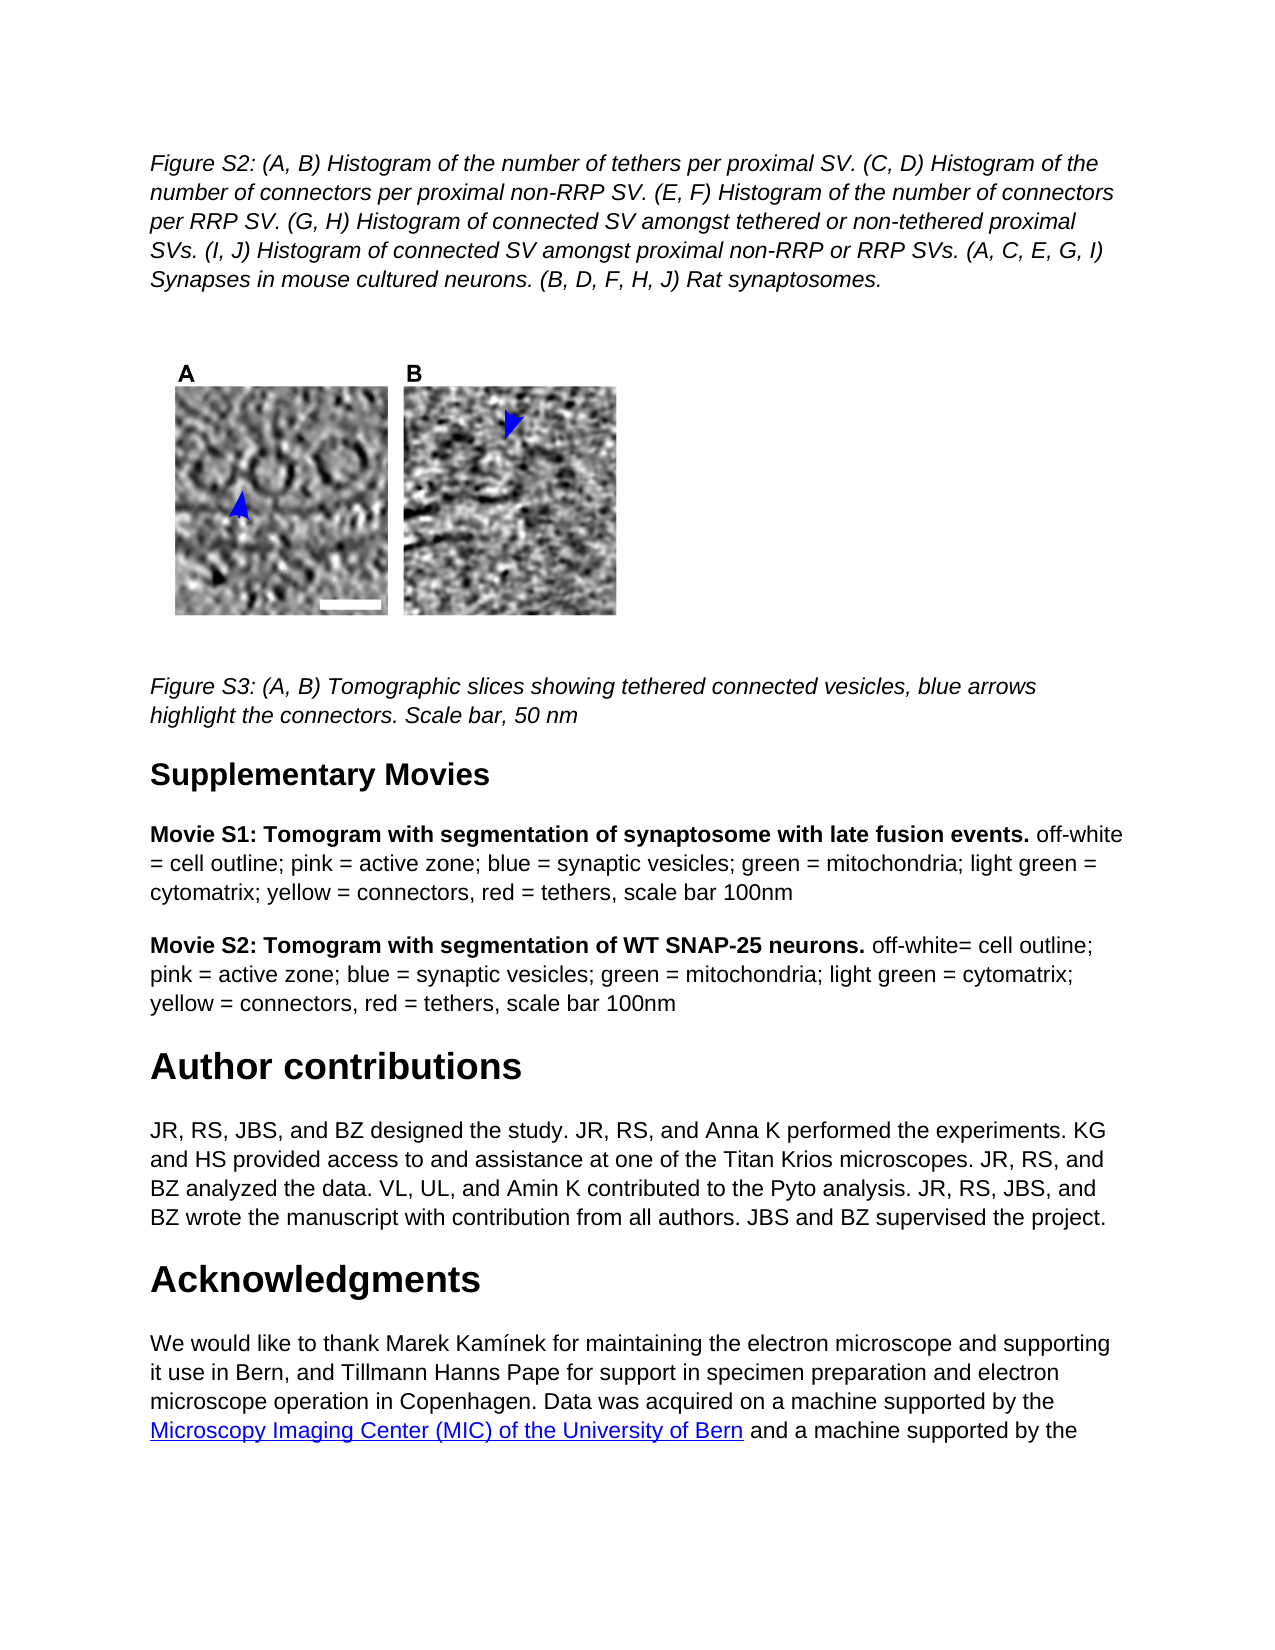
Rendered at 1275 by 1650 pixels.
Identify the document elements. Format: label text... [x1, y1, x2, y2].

subtitle Acknowledgments [150, 1258, 1125, 1301]
text Figure S3: (A, B) Tomographic slices showing tethered connected vesicles, blue arrows highlight the connectors. Scale bar, 50 nm [150, 673, 1125, 728]
picture [168, 319, 642, 646]
text Movie S1: Tomogram with segmentation of synaptosome with late fusion events. off-white = cell outline; pink = active zone; blue = synaptic vesicles; green = mitochondria; light green = cytomatrix; yellow = connectors, red = tethers, scale bar 100nm [150, 821, 1125, 905]
subtitle Author contributions [150, 1044, 1125, 1087]
text Figure S2: (A, B) Histogram of the number of tethers per proximal SV. (C, D) Histogram of the number of connectors per proximal non-RRP SV. (E, F) Histogram of the number of connectors per RRP SV. (G, H) Histogram of connected SV amongst tethered or non-tethered proximal SVs. (I, J) Histogram of connected SV amongst proximal non-RRP or RRP SVs. (A, C, E, G, I) Synapses in mouse cultured neurons. (B, D, F, H, J) Rat synaptosomes. [150, 150, 1125, 292]
subtitle Supplementary Movies [150, 756, 1125, 792]
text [150, 1330, 1125, 1443]
text Movie S2: Tomogram with segmentation of WT SNAP-25 neurons. off-white= cell outline; pink = active zone; blue = synaptic vesicles; green = mitochondria; light green = cytomatrix; yellow = connectors, red = tethers, scale bar 100nm [150, 932, 1125, 1017]
text JR, RS, JBS, and BZ designed the study. JR, RS, and Anna K performed the experiments. KG and HS provided access to and assistance at one of the Titan Krios microscopes. JR, RS, and BZ analyzed the data. VL, UL, and Amin K contributed to the Pyto analysis. JR, RS, JBS, and BZ wrote the manuscript with contribution from all authors. JBS and BZ supervised the project. [150, 1117, 1125, 1230]
